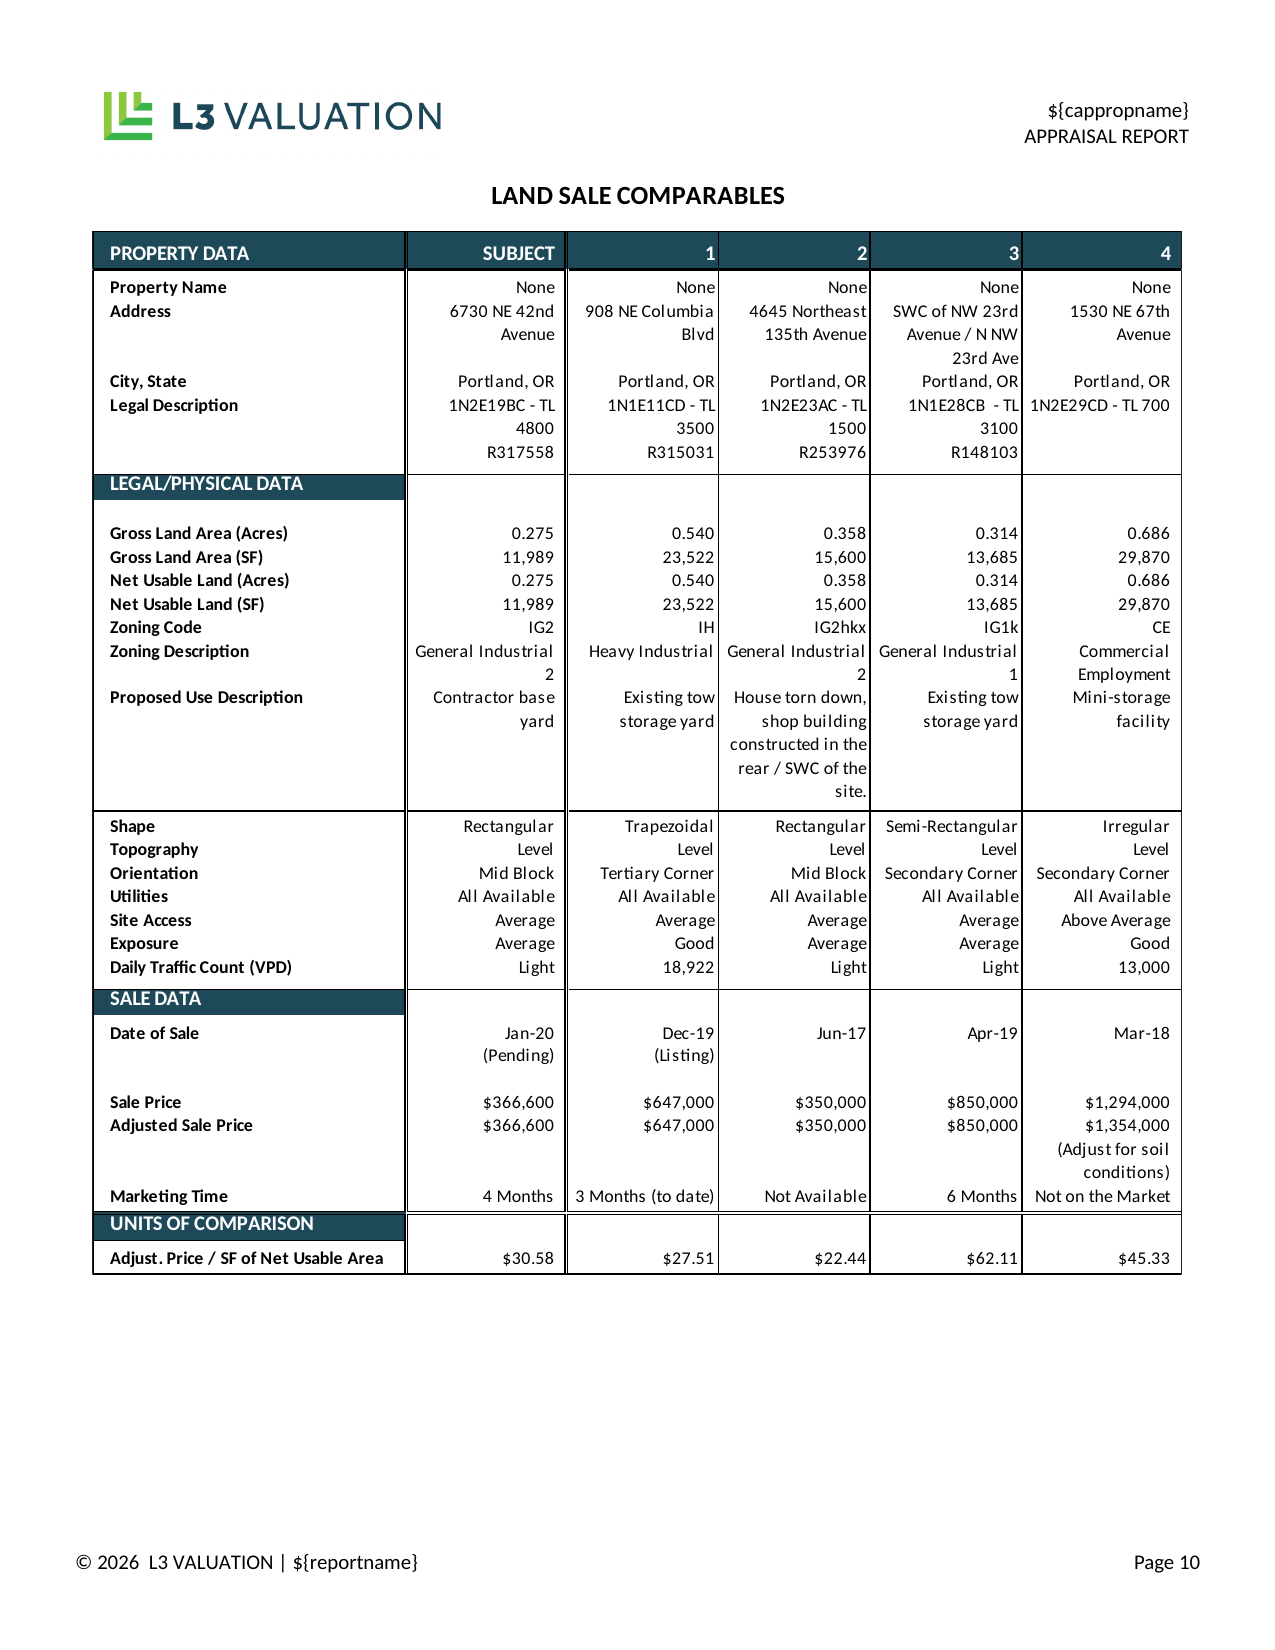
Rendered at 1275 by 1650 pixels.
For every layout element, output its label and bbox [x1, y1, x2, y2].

picture [88, 75, 455, 156]
